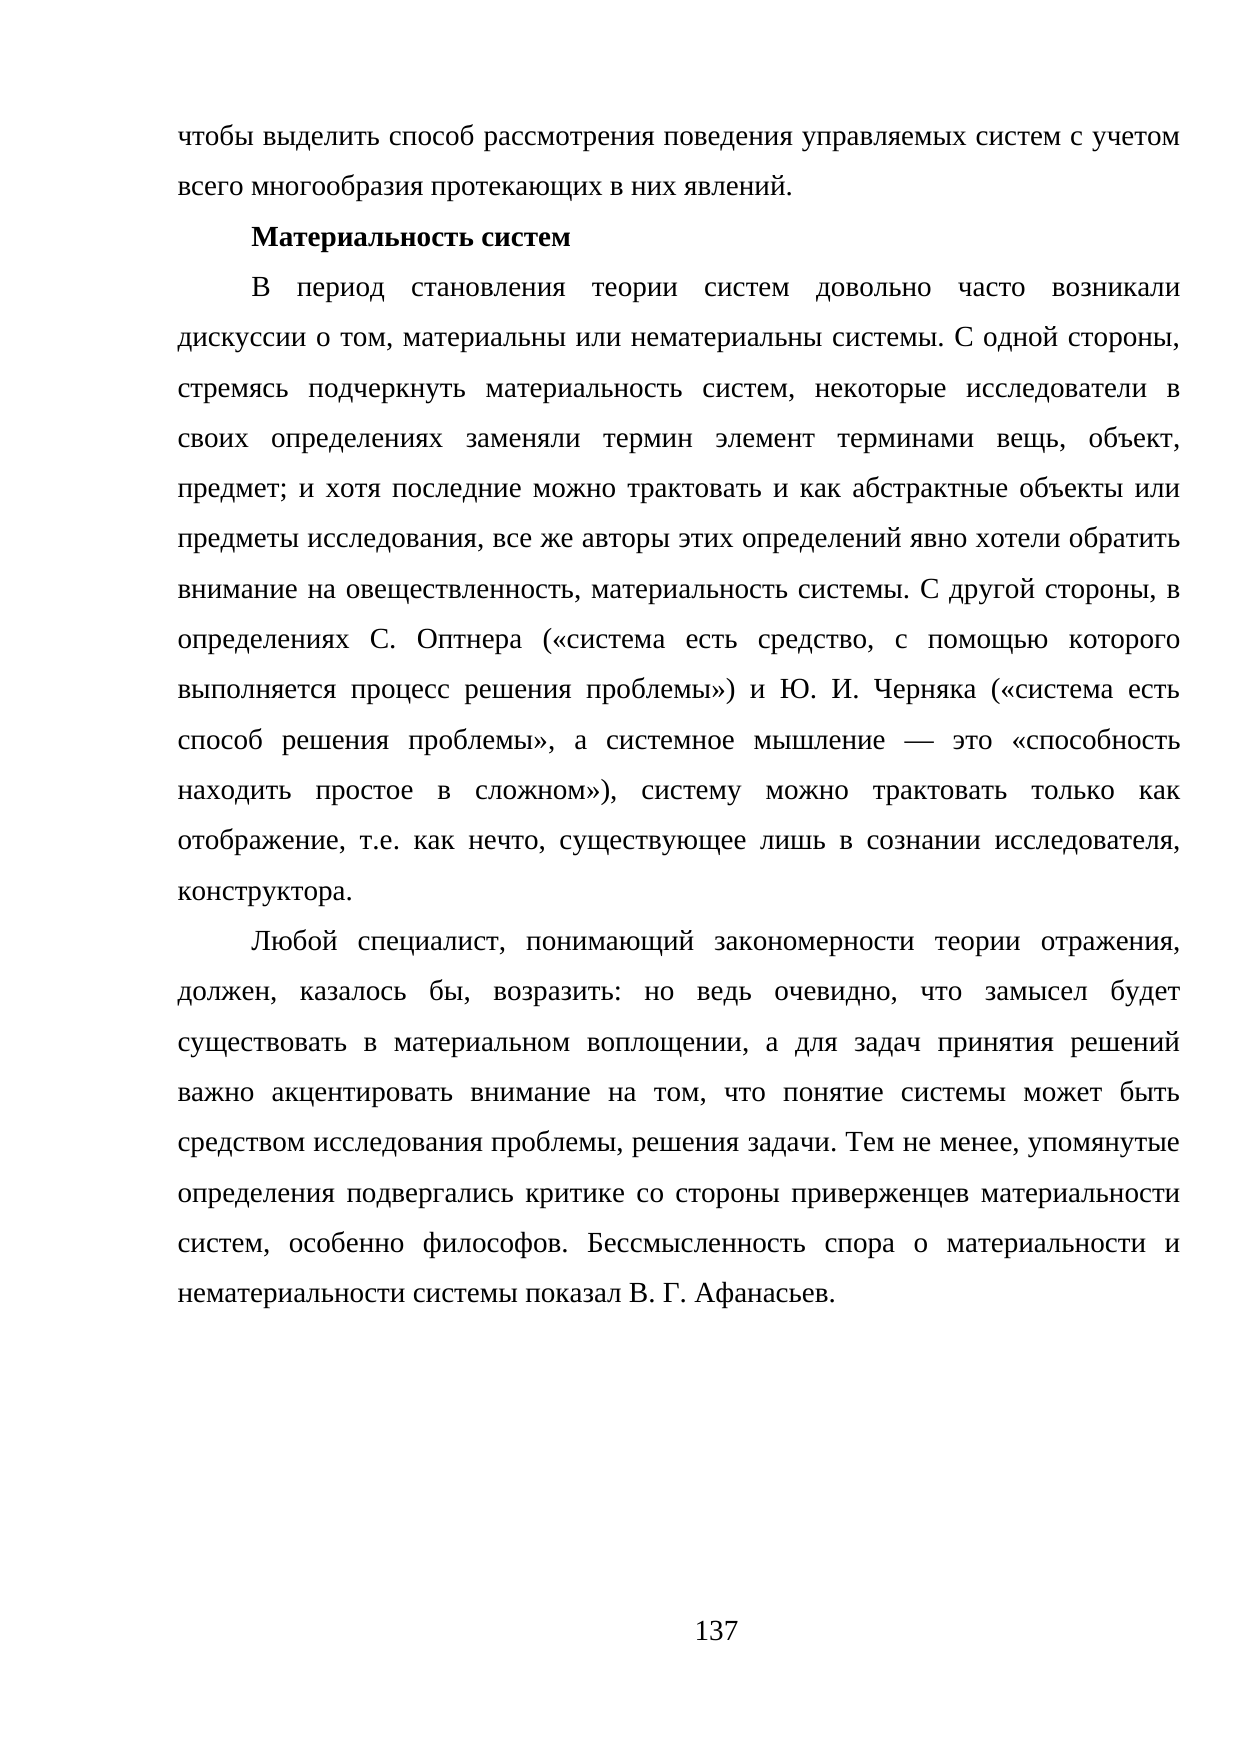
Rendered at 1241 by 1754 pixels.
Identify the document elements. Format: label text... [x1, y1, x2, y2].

text В период становления теории систем довольно часто возникали дискуссии о том, материальны или нематериальны системы. С одной стороны, стремясь подчеркнуть материальность систем, некоторые исследователи в своих определениях заменяли термин элемент терминами вещь, объект, предмет; и хотя последние можно трактовать и как абстрактные объекты или предметы исследования, все же авторы этих определений явно хотели обратить внимание на овеществленность, материальность системы. С другой стороны, в определениях С. Оптнера («система есть средство, с помощью которого выполняется процесс решения проблемы») и Ю. И. Черняка («система есть способ решения проблемы», а системное мышление — это «способность находить простое в сложном»), систему можно трактовать только как отображение, т.е. как нечто, существующее лишь в сознании исследователя, конструктора. [177, 269, 1181, 906]
text Материальность систем [177, 219, 1181, 252]
text Любой специалист, понимающий закономерности теории отражения, должен, казалось бы, возразить: но ведь очевидно, что замысел будет существовать в материальном воплощении, а для задач принятия решений важно акцентировать внимание на том, что понятие системы может быть средством исследования проблемы, решения задачи. Тем не менее, упомянутые определения подвергались критике со стороны приверженцев материальности систем, особенно философов. Бессмысленность спора о материальности и нематериальности системы показал В. Г. Афанасьев. [177, 923, 1181, 1309]
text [177, 118, 1181, 202]
